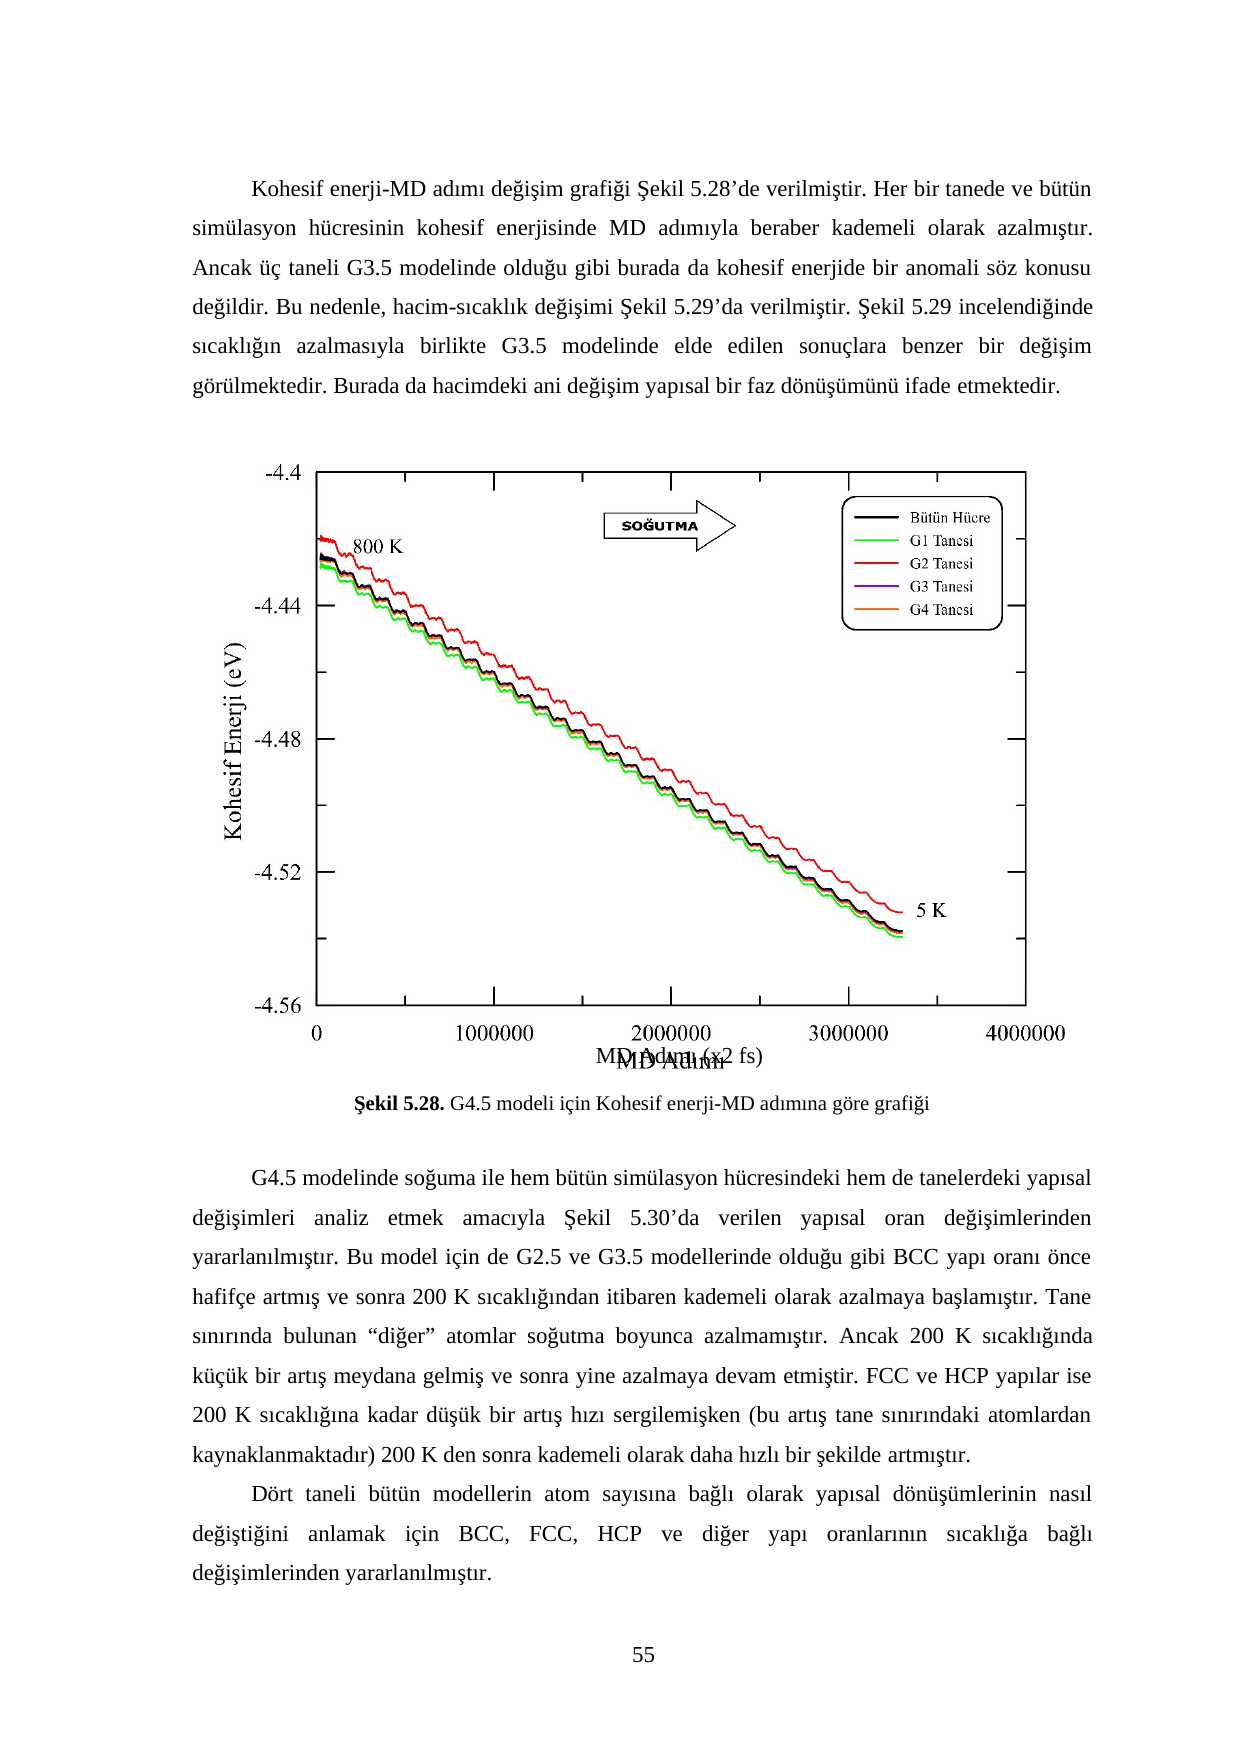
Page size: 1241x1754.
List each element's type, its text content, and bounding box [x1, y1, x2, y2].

text Kohesif enerji-MD adımı değişim grafiği Şekil 5.28’de verilmiştir. Her bir tanede ve bütün simülasyon hücresinin kohesif enerjisinde MD adımıyla beraber kademeli olarak azalmıştır. Ancak üç taneli G3.5 modelinde olduğu gibi burada da kohesif enerjide bir anomali söz konusu değildir. Bu nedenle, hacim-sıcaklık değişimi Şekil 5.29’da verilmiştir. Şekil 5.29 incelendiğinde sıcaklığın azalmasıyla birlikte G3.5 modelinde elde edilen sonuçlara benzer bir değişim görülmektedir. Burada da hacimdeki ani değişim yapısal bir faz dönüşümünü ifade etmektedir. [192, 175, 1093, 398]
picture [223, 464, 1065, 1069]
text Şekil 5.28. G4.5 modeli için Kohesif enerji-MD adımına göre grafiği [314, 1069, 971, 1114]
text Dört taneli bütün modellerin atom sayısına bağlı olarak yapısal dönüşümlerinin nasıl değiştiğini anlamak için BCC, FCC, HCP ve diğer yapı oranlarının sıcaklığa bağlı değişimlerinden yararlanılmıştır. [192, 1480, 1093, 1586]
text G4.5 modelinde soğuma ile hem bütün simülasyon hücresindeki hem de tanelerdeki yapısal değişimleri analiz etmek amacıyla Şekil 5.30’da verilen yapısal oran değişimlerinden yararlanılmıştır. Bu model için de G2.5 ve G3.5 modellerinde olduğu gibi BCC yapı oranı önce hafifçe artmış ve sonra 200 K sıcaklığından itibaren kademeli olarak azalmaya başlamıştır. Tane sınırında bulunan “diğer” atomlar soğutma boyunca azalmamıştır. Ancak 200 K sıcaklığında küçük bir artış meydana gelmiş ve sonra yine azalmaya devam etmiştir. FCC ve HCP yapılar ise 200 K sıcaklığına kadar düşük bir artış hızı sergilemişken (bu artış tane sınırındaki atomlardan kaynaklanmaktadır) 200 K den sonra kademeli olarak daha hızlı bir şekilde artmıştır. [192, 1164, 1093, 1467]
